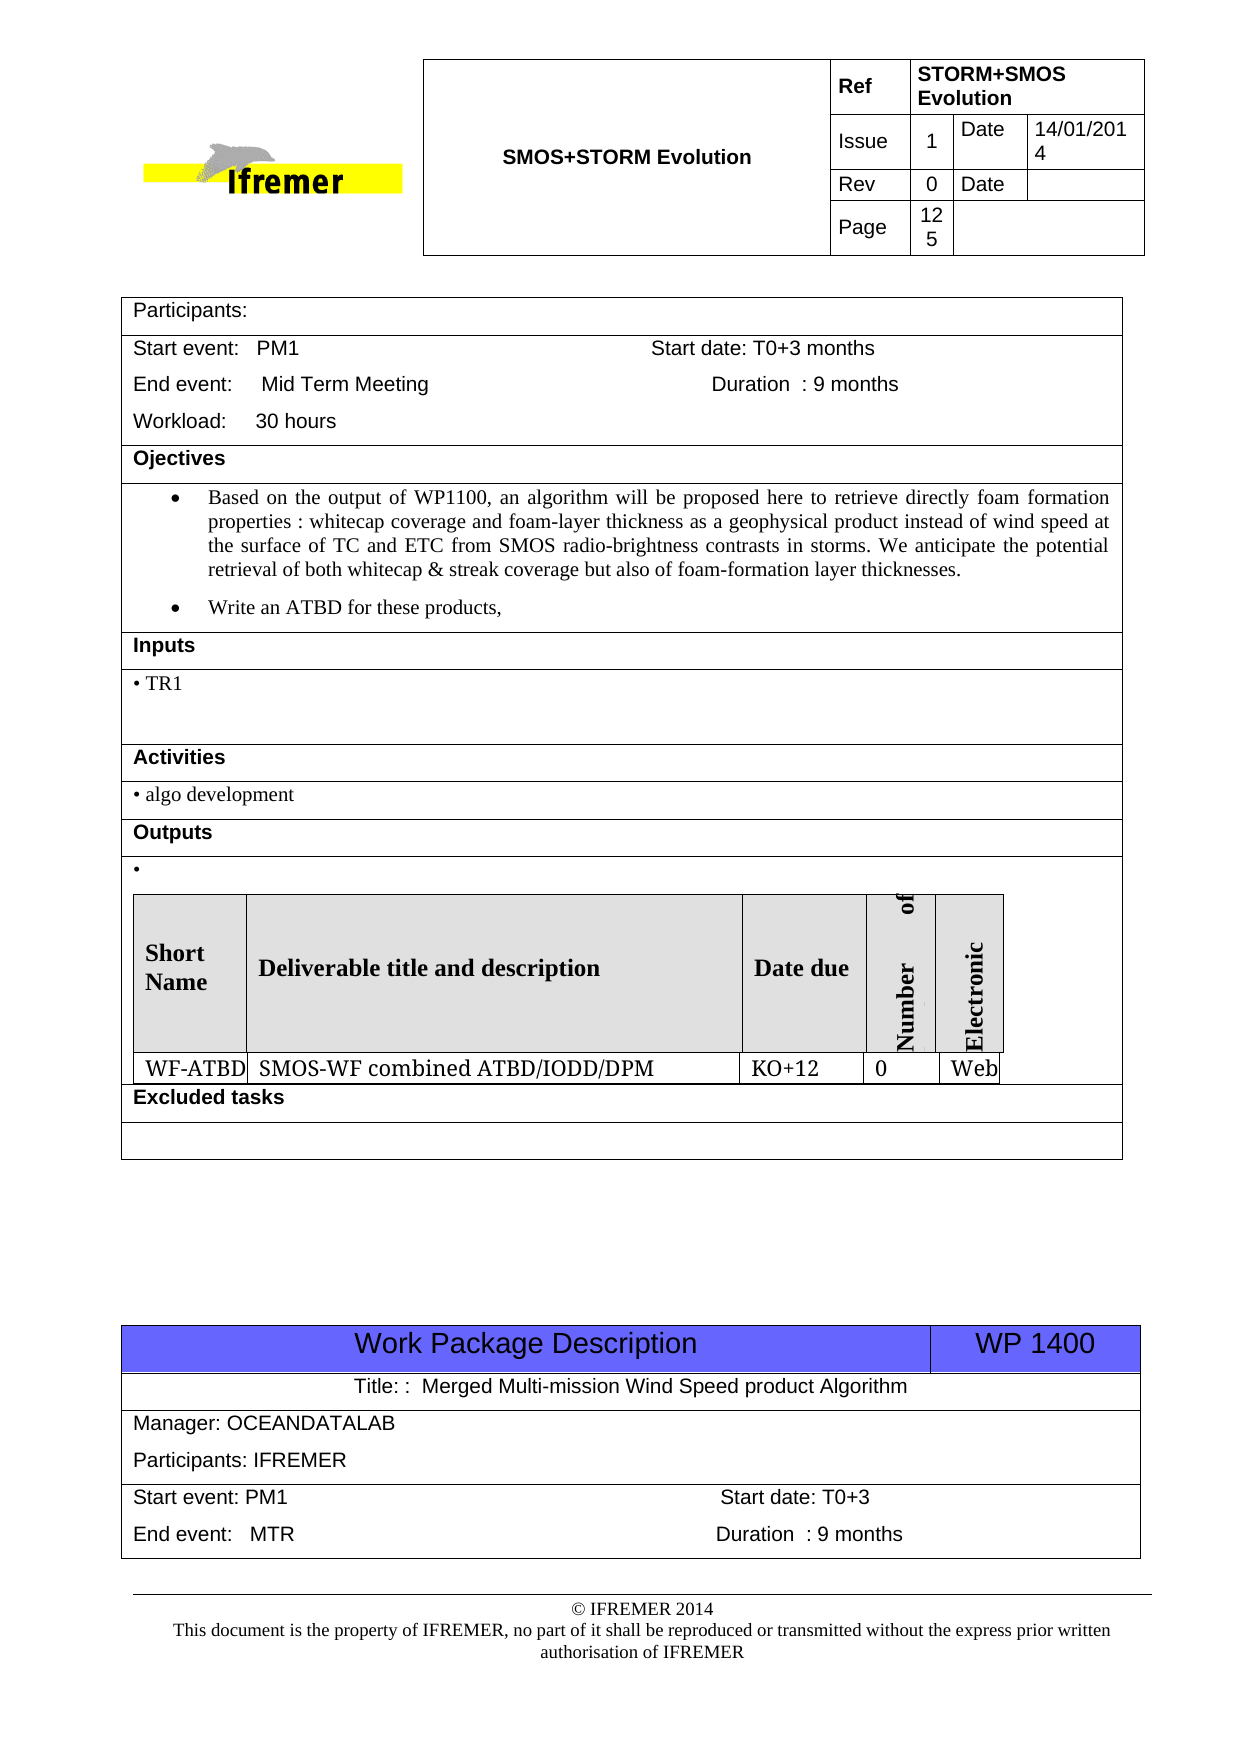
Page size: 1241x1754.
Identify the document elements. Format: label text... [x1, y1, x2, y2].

table_cell Start event: PM1 Start date: T0+3 End event: MTR Duration : 9 months Workload:520 hours [122, 1485, 1140, 1558]
table_cell Outputs [122, 820, 1122, 856]
table_header WP 1400 [931, 1326, 1140, 1372]
table_cell Start event: PM1 Start date: T0+3 months End event: Mid Term Meeting Duration : 9 months Workload: 30 hours [122, 336, 1122, 445]
table_cell Manager: IFREMER Participants: [122, 298, 1122, 335]
picture [132, 102, 416, 211]
table_cell Ojectives [122, 446, 1122, 483]
table_cell [122, 1123, 1122, 1159]
table_cell Based on the output of WP1100, an algorithm will be proposed here to retrieve directly foam formation properties : whitecap coverage and foam-layer thickness as a geophysical product instead of wind speed at the surface of TC and ETC from SMOS radio-brightness contrasts in storms. We anticipate the potential retrieval of both whitecap & streak coverage but also of foam-formation layer thicknesses. Write an ATBD for these products, [122, 484, 1122, 632]
table_cell • TR1 [122, 670, 1122, 743]
table_cell • [122, 857, 1122, 1084]
table_cell Activities [122, 745, 1122, 781]
table_cell Inputs [122, 633, 1122, 669]
table_cell Excluded tasks [122, 1085, 1122, 1122]
table_cell Title: : Merged Multi-mission Wind Speed product Algorithm [122, 1374, 1140, 1410]
table_cell • algo development [122, 782, 1122, 819]
table_cell Manager: OCEANDATALAB Participants: IFREMER [122, 1411, 1140, 1484]
table_header Work Package Description [122, 1326, 930, 1372]
